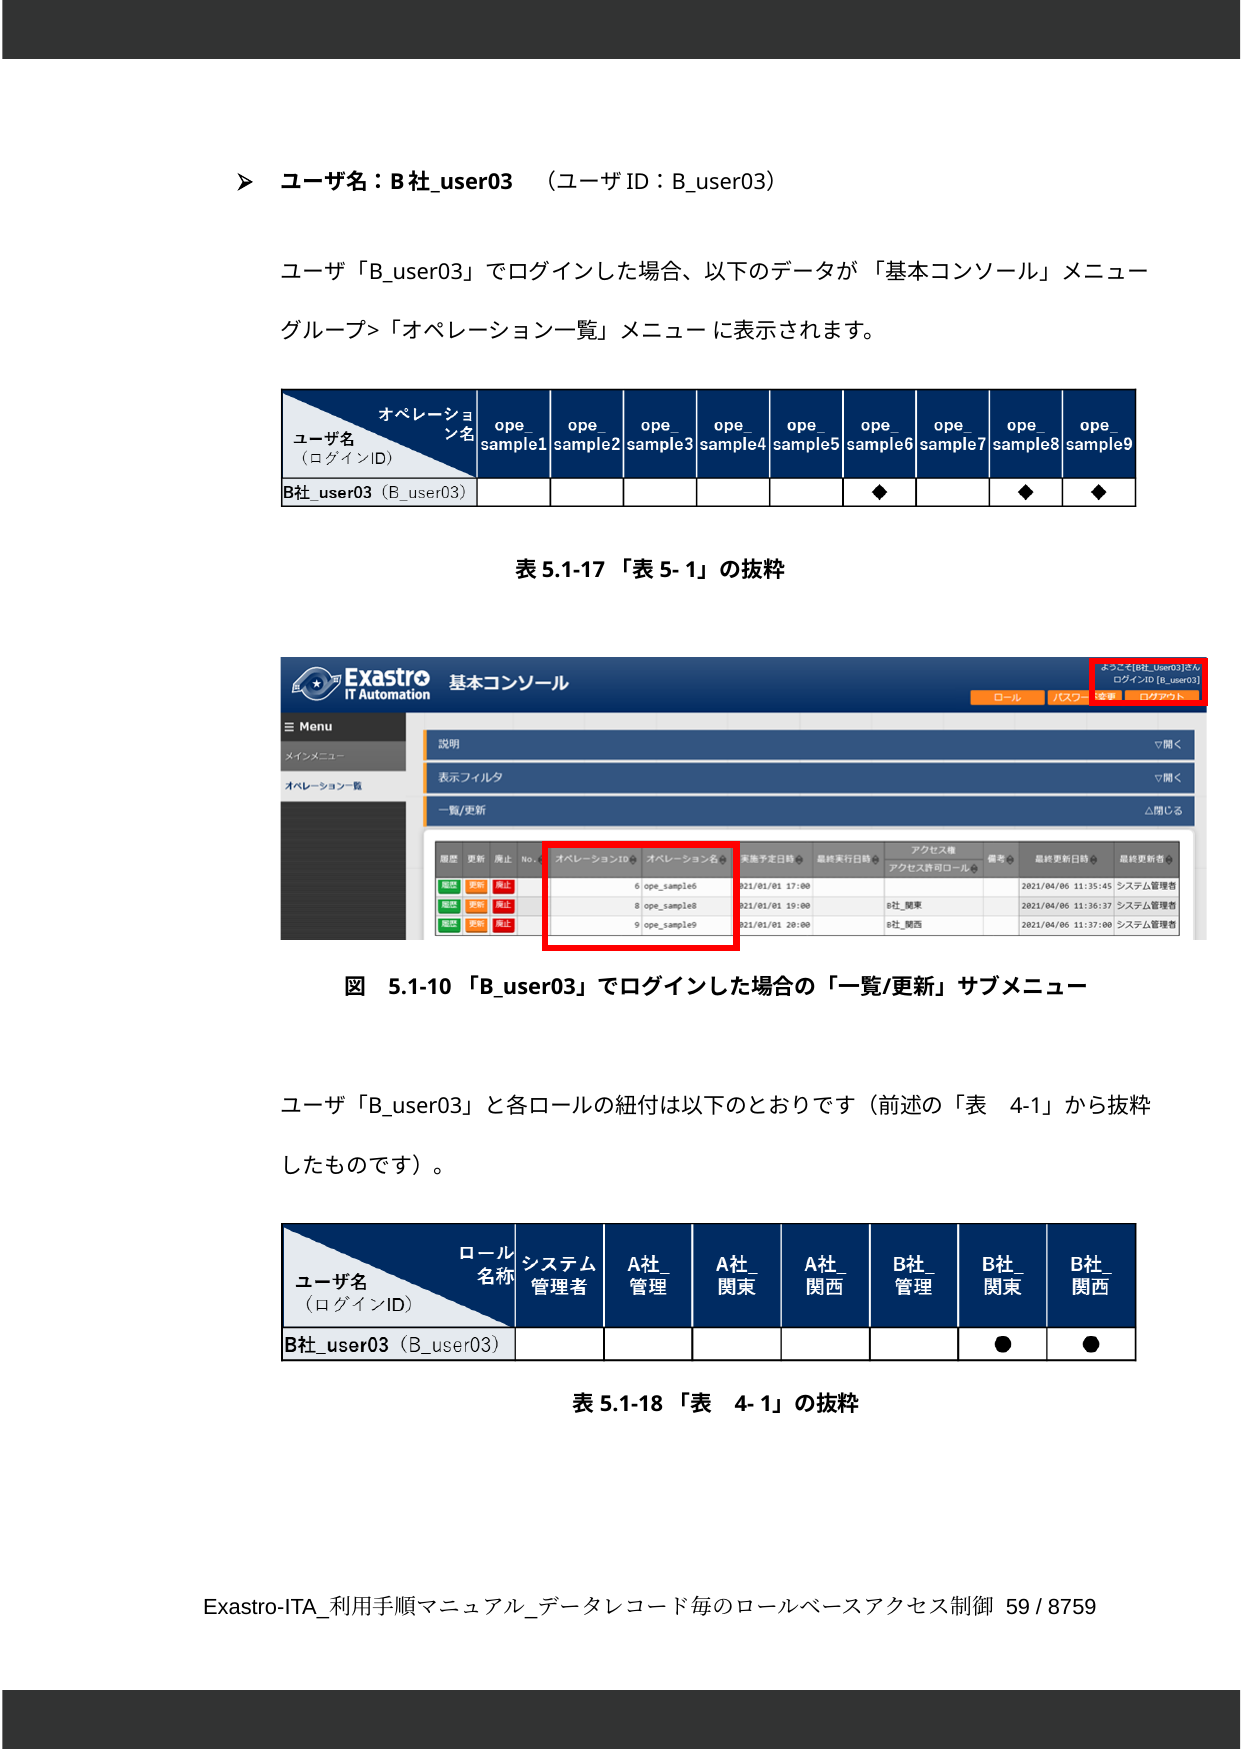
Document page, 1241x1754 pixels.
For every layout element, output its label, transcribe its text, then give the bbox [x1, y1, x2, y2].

picture [2, 1690, 1241, 1749]
picture [548, 848, 733, 940]
picture [2, 0, 1241, 59]
text 表 5.1-17 「表 5- 1」の抜粋 [148, 538, 1152, 597]
list ユーザ「B_user03」でログインした場合、以下のデータが 「基本コンソール」メニューグループ>「オペレーション一覧」メニュー に表示されます。 [281, 240, 1152, 359]
list 図 5.1-10 「B_user03」でログインした場合の「一覧/更新」サブメニュー [281, 955, 1152, 1014]
picture [280, 388, 1137, 513]
picture [1095, 664, 1202, 700]
list 表 5.1-18 「表 4- 1」の抜粋 [281, 1372, 1152, 1432]
list ユーザ「B_user03」と各ロールの紐付は以下のとおりです（前述の「表 4-1」から抜粋したものです）。 [281, 1074, 1152, 1193]
picture [280, 1223, 1137, 1368]
list ユーザ名：B社_user03 （ユーザID：B_user03） [236, 151, 1152, 210]
picture [280, 657, 1207, 940]
